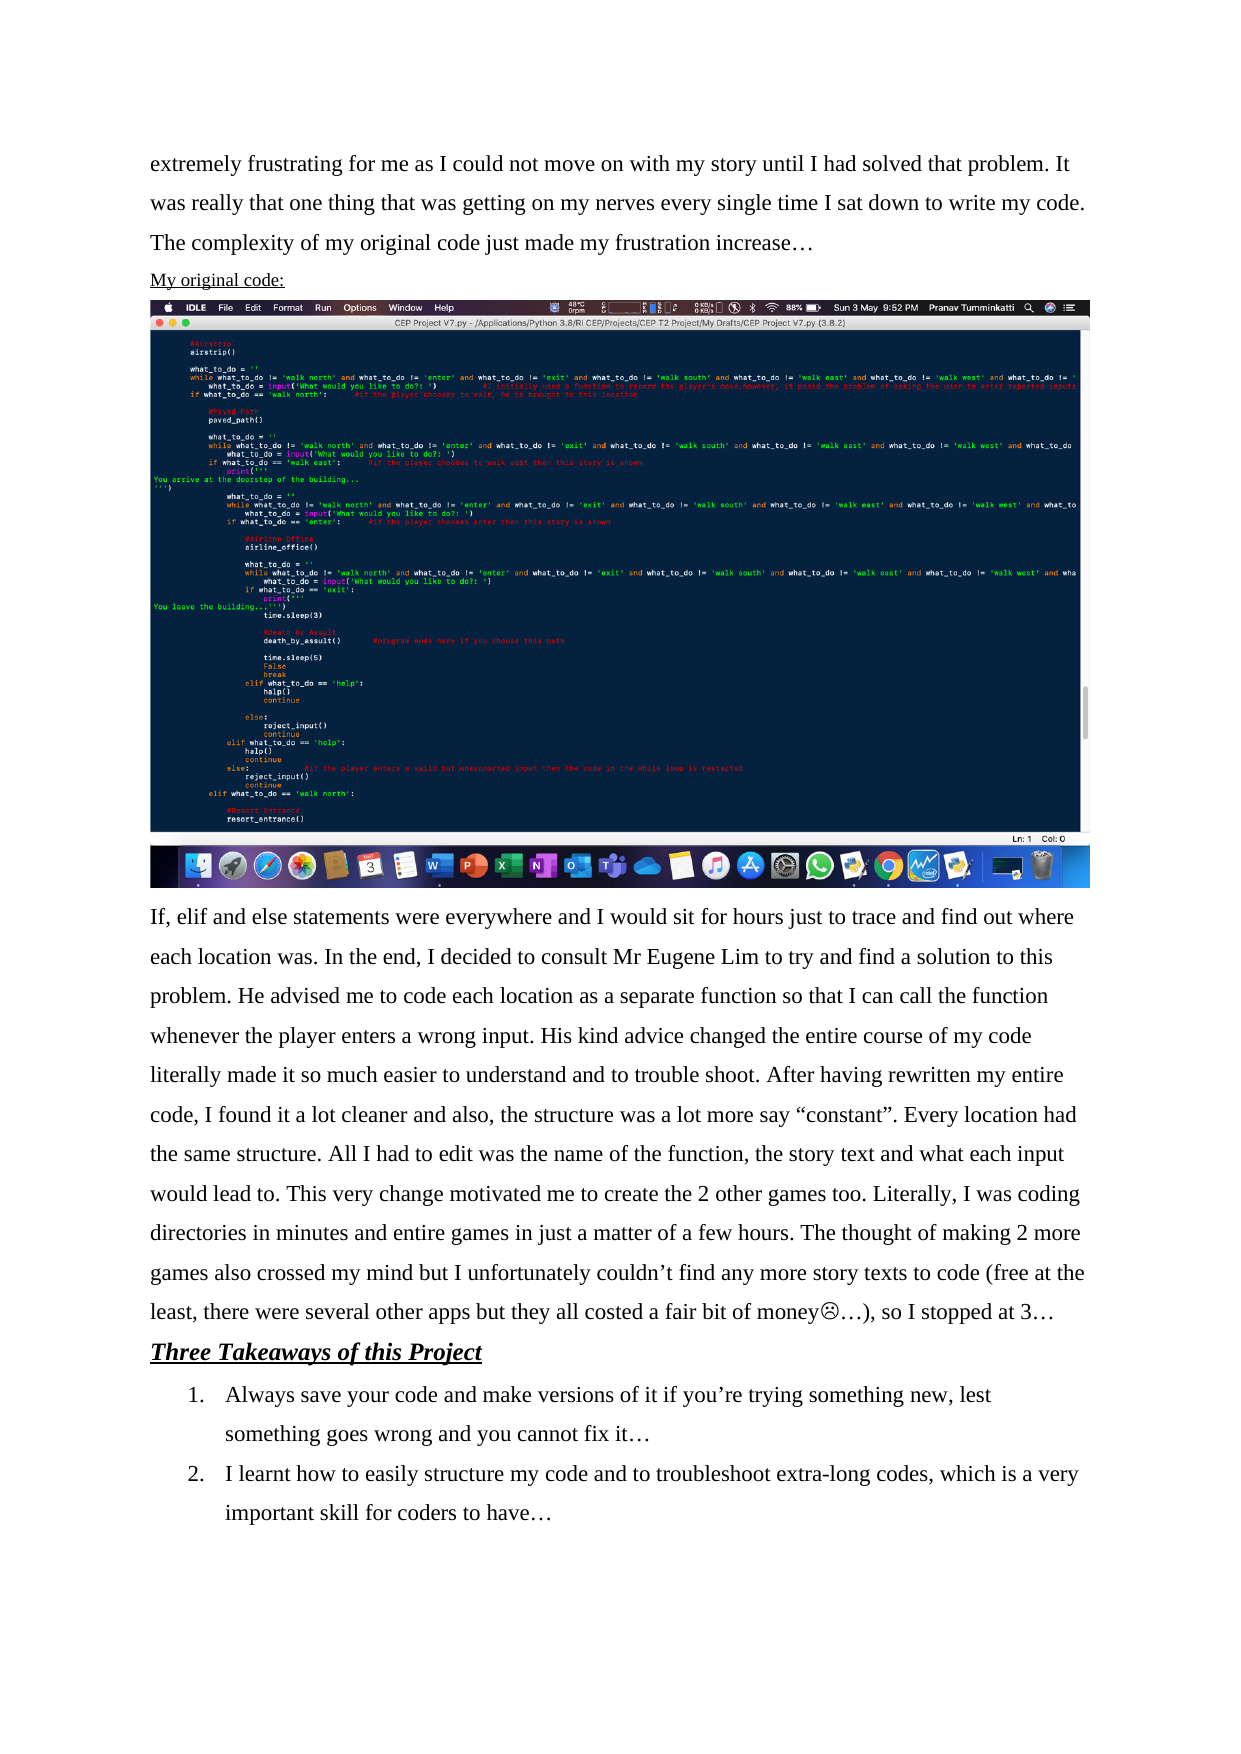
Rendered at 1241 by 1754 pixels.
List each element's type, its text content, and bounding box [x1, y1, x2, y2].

text If, elif and else statements were everywhere and I would sit for hours just to trace and find out where each location was. In the end, I decided to consult Mr Eugene Lim to try and find a solution to this problem. He advised me to code each location as a separate function so that I can call the function whenever the player enters a wrong input. His kind advice changed the entire course of my code literally made it so much easier to understand and to trouble shoot. After having rewritten my entire code, I found it a lot cleaner and also, the structure was a lot more say “constant”. Every location had the same structure. All I had to edit was the name of the function, the story text and what each input would lead to. This very change motivated me to create the 2 other games too. Literally, I was coding directories in minutes and entire games in just a matter of a few hours. The thought of making 2 more games also crossed my mind but I unfortunately couldn’t find any more story texts to code (free at the least, there were several other apps but they all costed a fair bit of money…), so I stopped at 3… [150, 903, 1090, 1324]
list I learnt how to easily structure my code and to troubleshoot extra-long codes, which is a very important skill for coders to have… [187, 1459, 1090, 1525]
picture [150, 300, 1090, 888]
text Three Takeaways of this Project [150, 1337, 1090, 1366]
text My original code: [150, 268, 1090, 290]
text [150, 150, 1090, 255]
list Always save your code and make versions of it if you’re trying something new, lest something goes wrong and you cannot fix it… [187, 1381, 1090, 1446]
